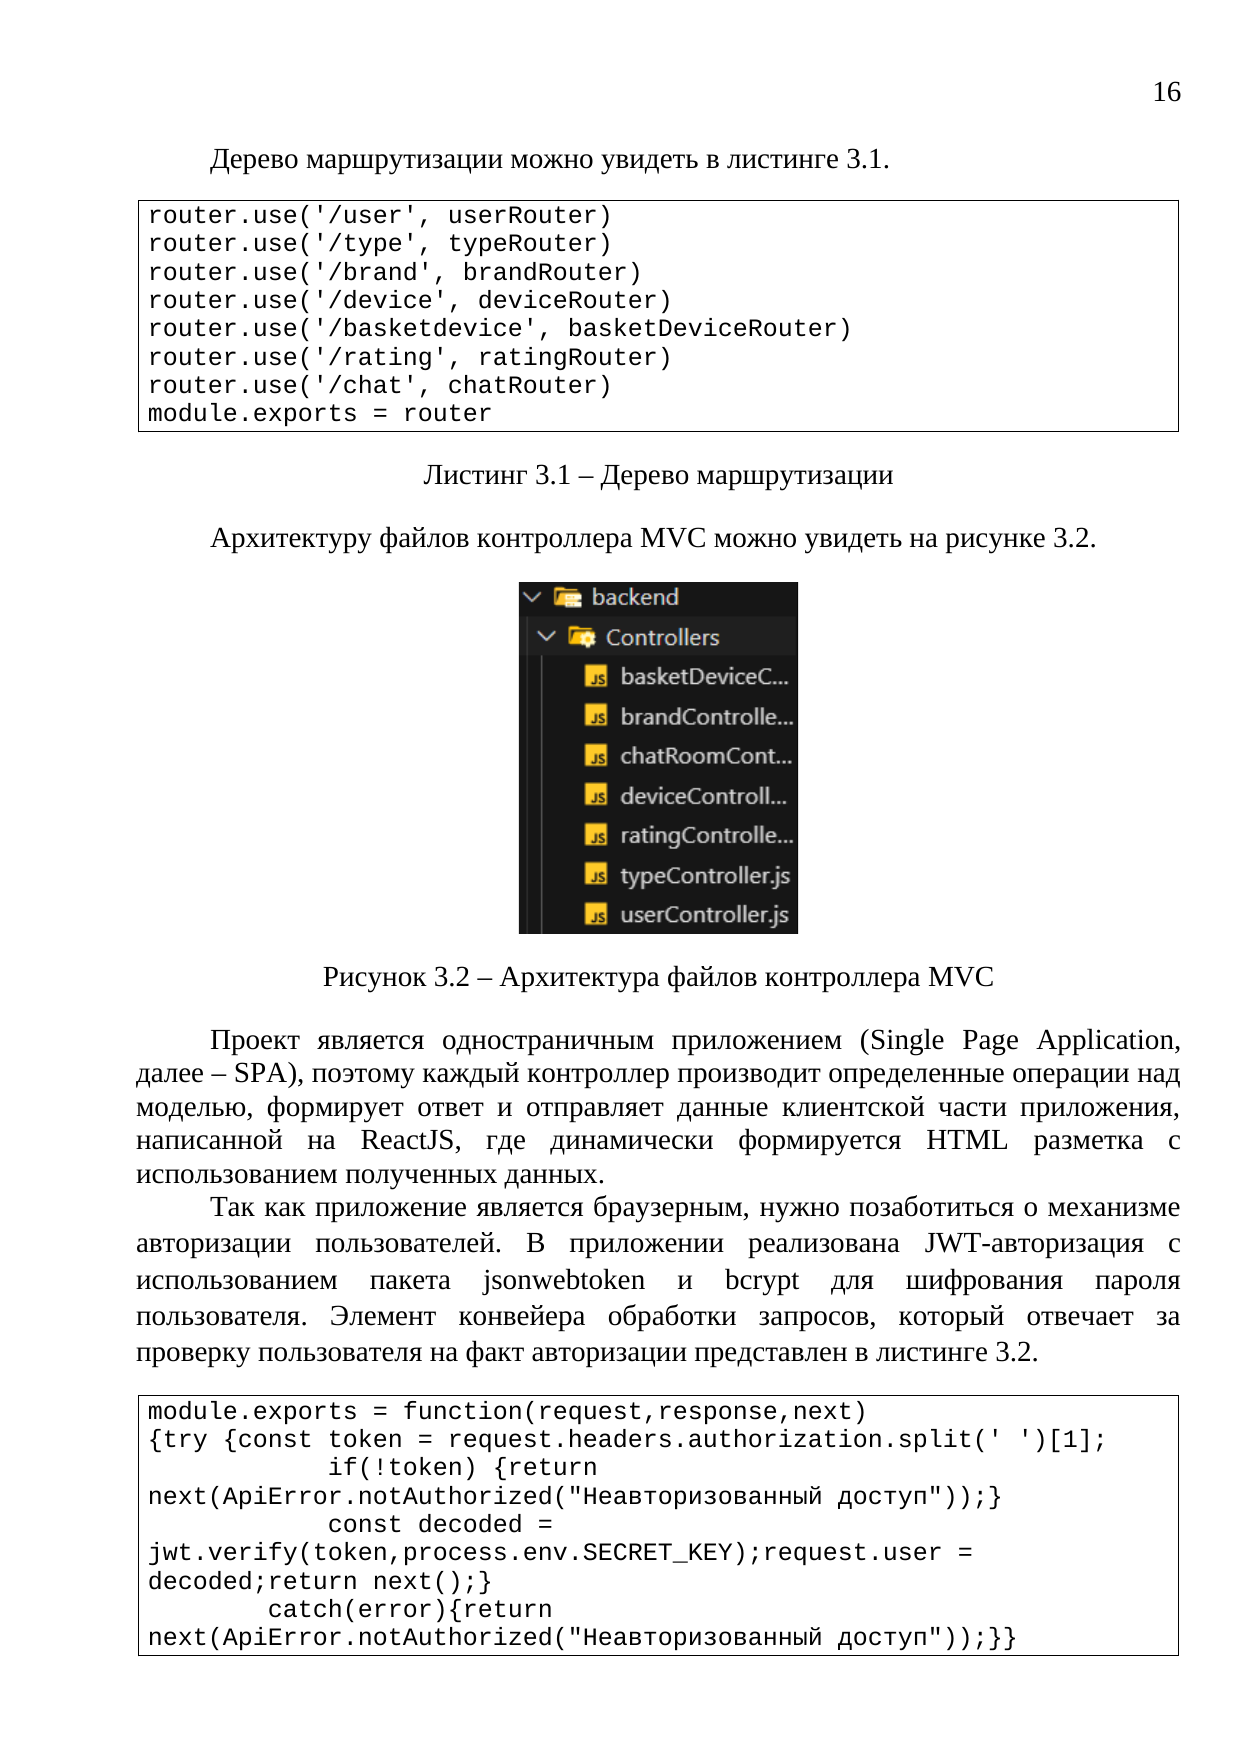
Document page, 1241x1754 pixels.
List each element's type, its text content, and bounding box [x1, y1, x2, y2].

text module.exports = function(request,response,next) [139, 1396, 1178, 1423]
text Рисунок 3.2 – Архитектура файлов контроллера MVC [136, 959, 1181, 993]
text Так как приложение является браузерным, нужно позаботиться о механизме авторизации пользователей. В приложении реализована JWT-авторизация с использованием пакета jsonwebtoken и bcrypt для шифрования пароля пользователя. Элемент конвейера обработки запросов, который отвечает за проверку пользователя на факт авторизации представлен в листинге 3.2. [136, 1189, 1181, 1368]
picture [518, 582, 799, 934]
text catch(error){return next(ApiError.notAuthorized("Неавторизованный доступ"));}} [139, 1593, 1178, 1655]
text router.use('/basketdevice', basketDeviceRouter) [139, 313, 1178, 341]
text router.use('/brand', brandRouter) [139, 256, 1178, 284]
text router.use('/device', deviceRouter) [139, 284, 1178, 313]
text if(!token) {return next(ApiError.notAuthorized("Неавторизованный доступ"));} [139, 1452, 1178, 1508]
text Проект является одностраничным приложением (Single Page Application, далее – SPA), поэтому каждый контроллер производит определенные операции над моделью, формирует ответ и отправляет данные клиентской части приложения, написанной на ReactJS, где динамически формируется HTML разметка с использованием полученных данных. [136, 1022, 1181, 1189]
text const decoded = jwt.verify(token,process.env.SECRET_KEY);request.user = decoded;return next();} [139, 1508, 1178, 1593]
text Листинг 3.1 – Дерево маршрутизации [136, 457, 1181, 491]
text {try {const token = request.headers.authorization.split(' ')[1]; [139, 1423, 1178, 1452]
text router.use('/type', typeRouter) [139, 228, 1178, 256]
text Архитектуру файлов контроллера MVC можно увидеть на рисунке 3.2. [136, 520, 1181, 554]
text router.use('/chat', chatRouter) [139, 369, 1178, 398]
text router.use('/rating', ratingRouter) [139, 341, 1178, 369]
text router.use('/user', userRouter) [139, 201, 1178, 228]
text Дерево маршрутизации можно увидеть в листинге 3.1. [136, 141, 1181, 174]
text module.exports = router [139, 398, 1178, 431]
